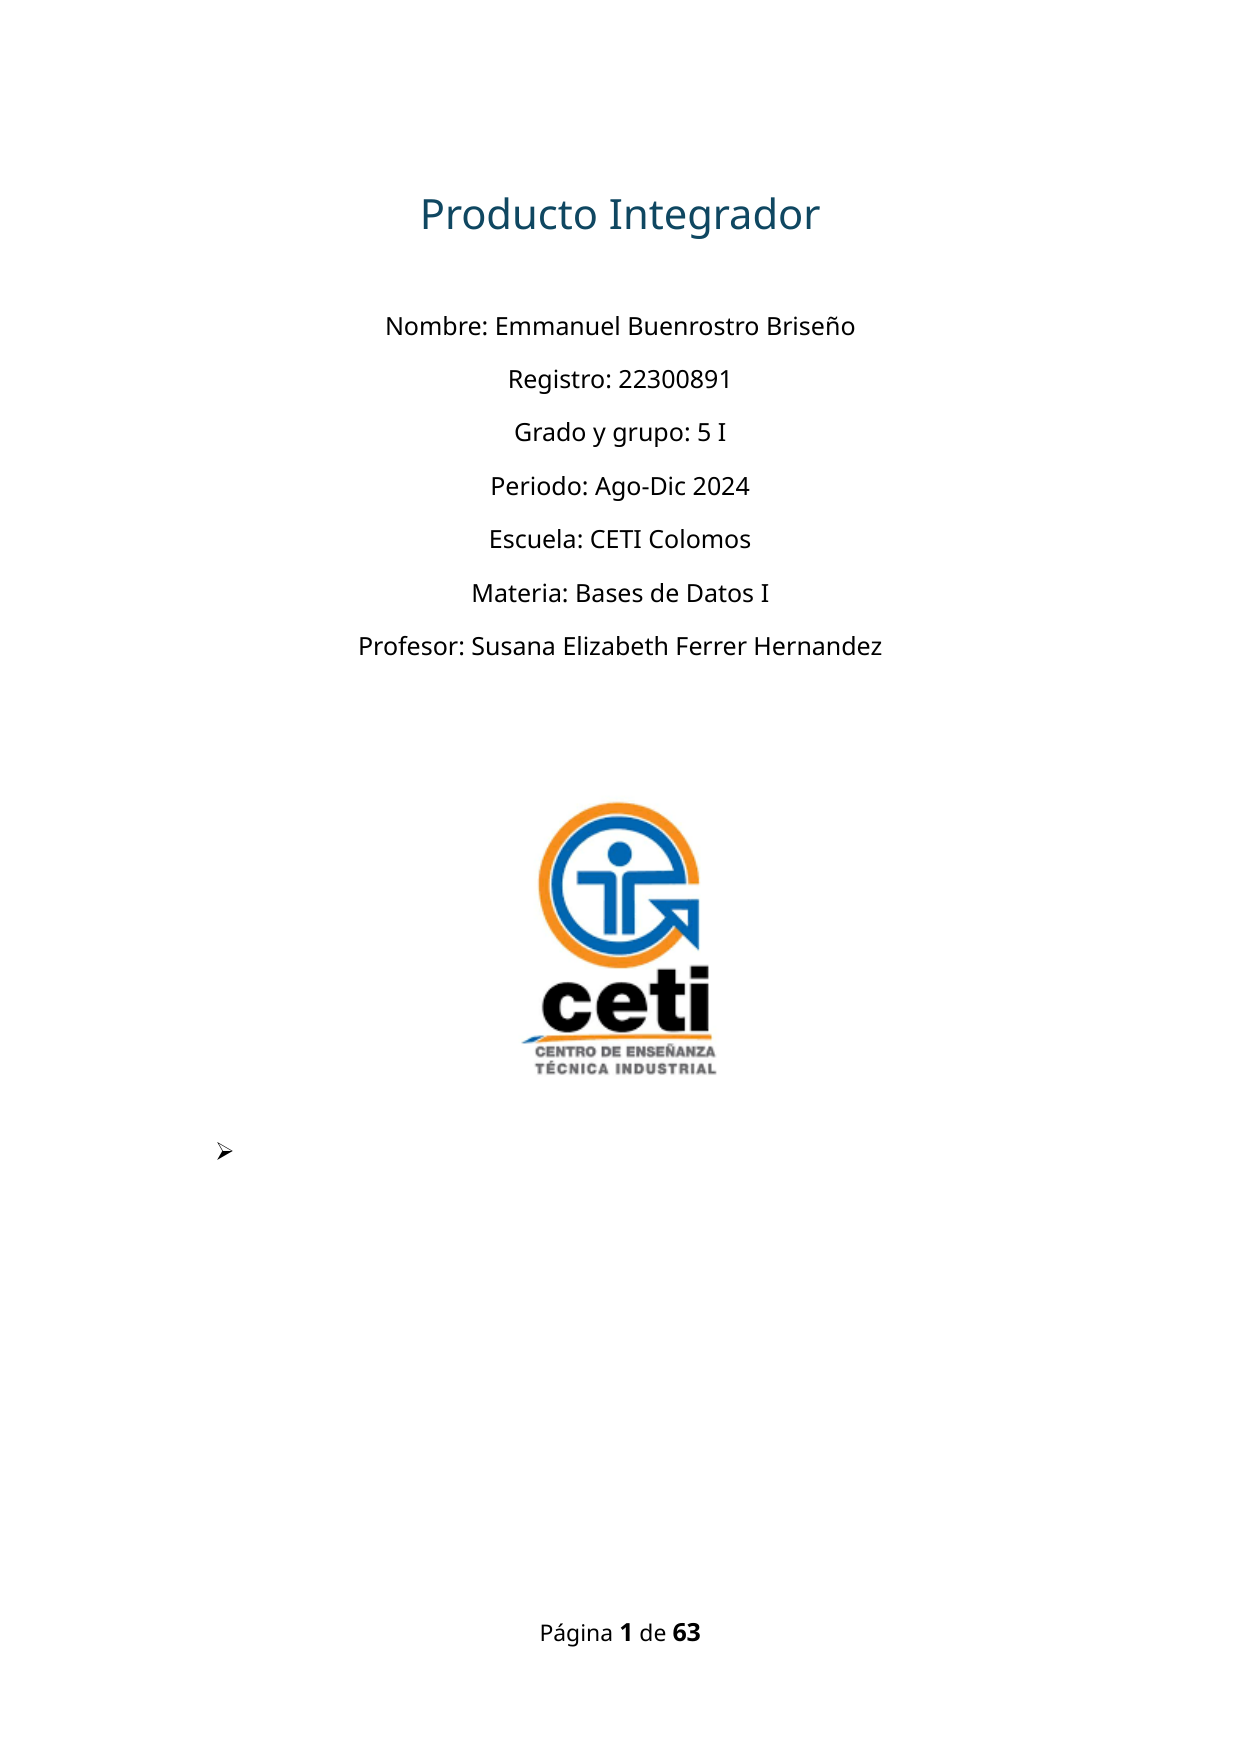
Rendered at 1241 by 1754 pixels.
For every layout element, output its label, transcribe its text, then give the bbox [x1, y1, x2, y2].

text Profesor: Susana Elizabeth Ferrer Hernandez [177, 629, 1063, 663]
text Materia: Bases de Datos I [177, 575, 1063, 609]
text Periodo: Ago-Dic 2024 [177, 468, 1063, 502]
text Escuela: CETI Colomos [177, 522, 1063, 556]
subtitle Producto Integrador [177, 185, 1063, 242]
text Nombre: Emmanuel Buenrostro Briseño [177, 308, 1063, 342]
text Grado y grupo: 5 I [177, 415, 1063, 449]
picture [421, 789, 820, 1097]
text Registro: 22300891 [177, 362, 1063, 396]
